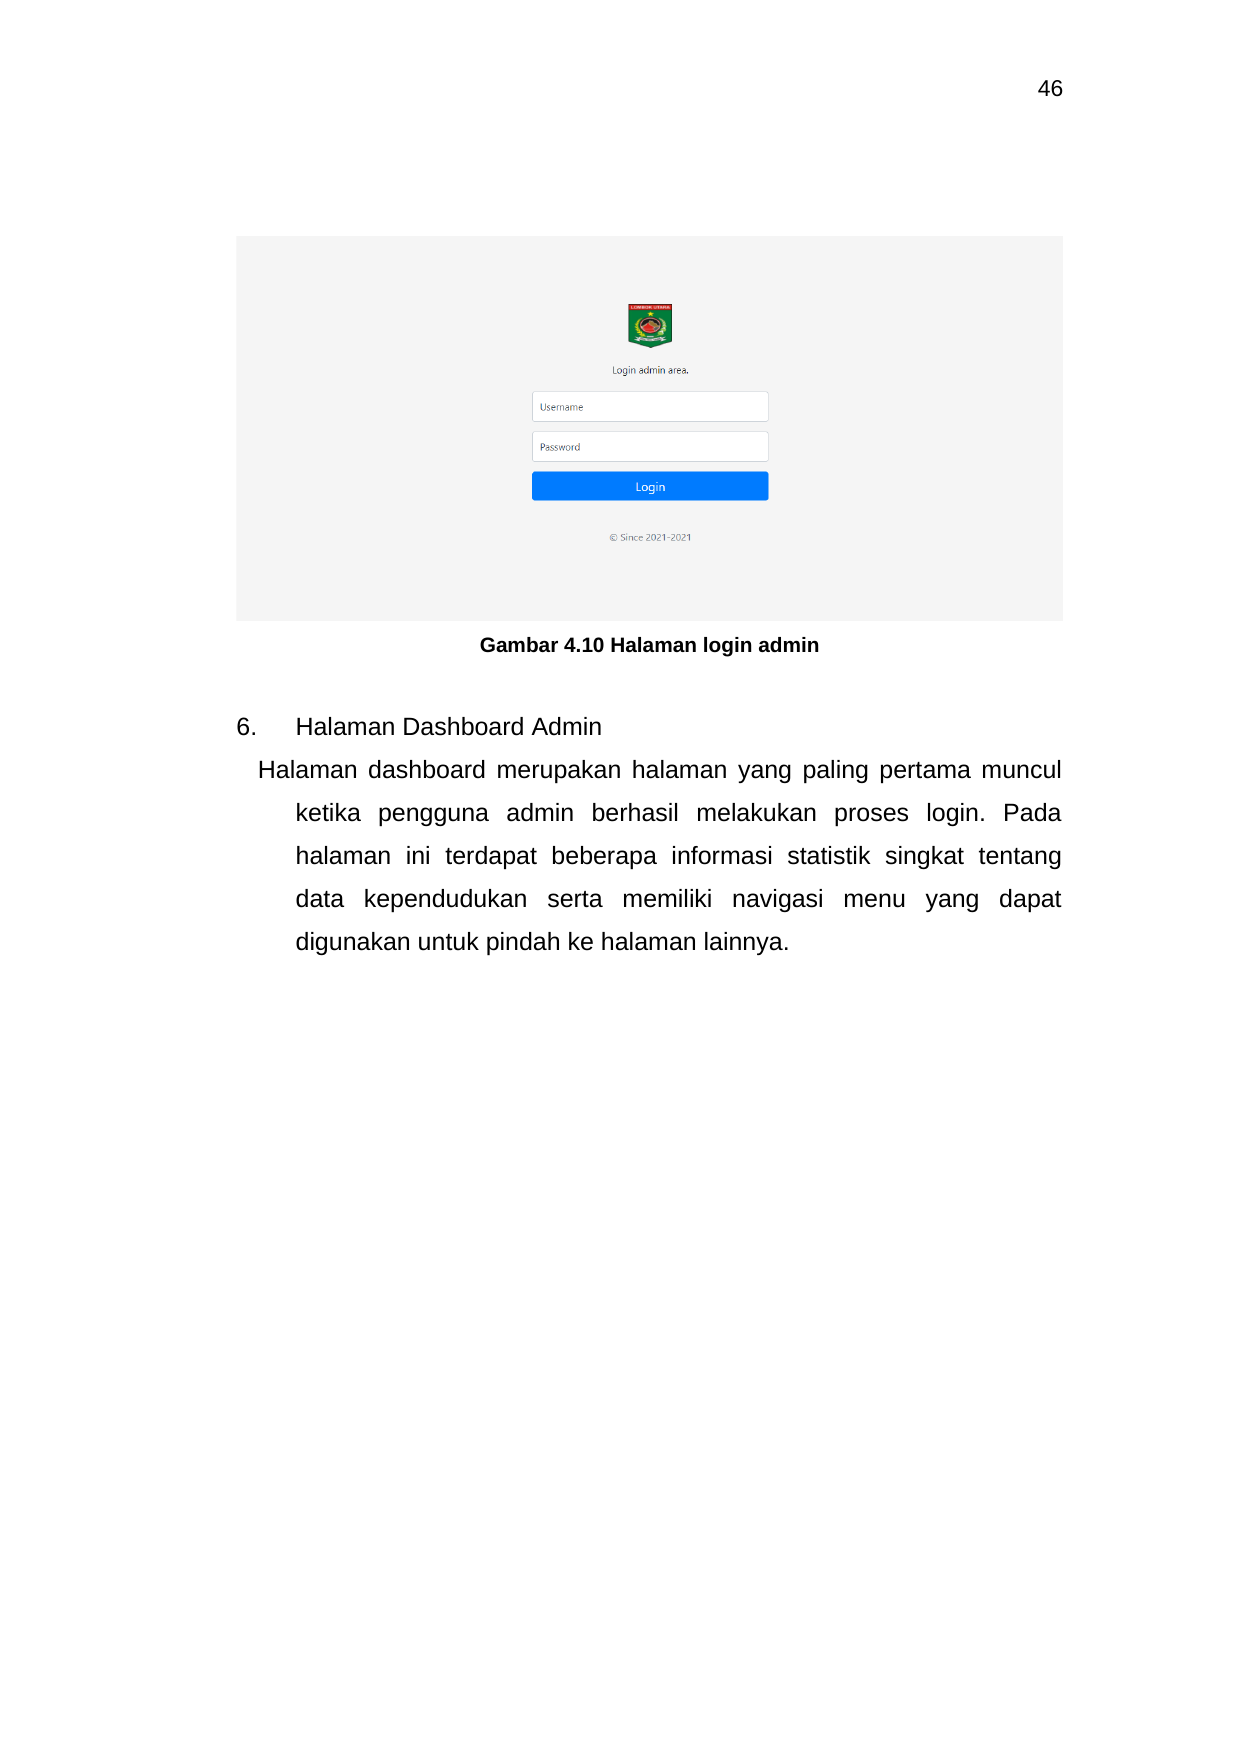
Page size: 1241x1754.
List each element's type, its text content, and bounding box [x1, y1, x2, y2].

text Halaman dashboard merupakan halaman yang paling pertama muncul ketika pengguna admin berhasil melakukan proses login. Pada halaman ini terdapat beberapa informasi statistik singkat tentang data kependudukan serta memiliki navigasi menu yang dapat digunakan untuk pindah ke halaman lainnya. [258, 755, 1063, 956]
list Halaman Dashboard Admin [236, 712, 1063, 740]
picture [236, 236, 1063, 621]
text Gambar 4.10 Halaman login admin [236, 621, 1063, 657]
